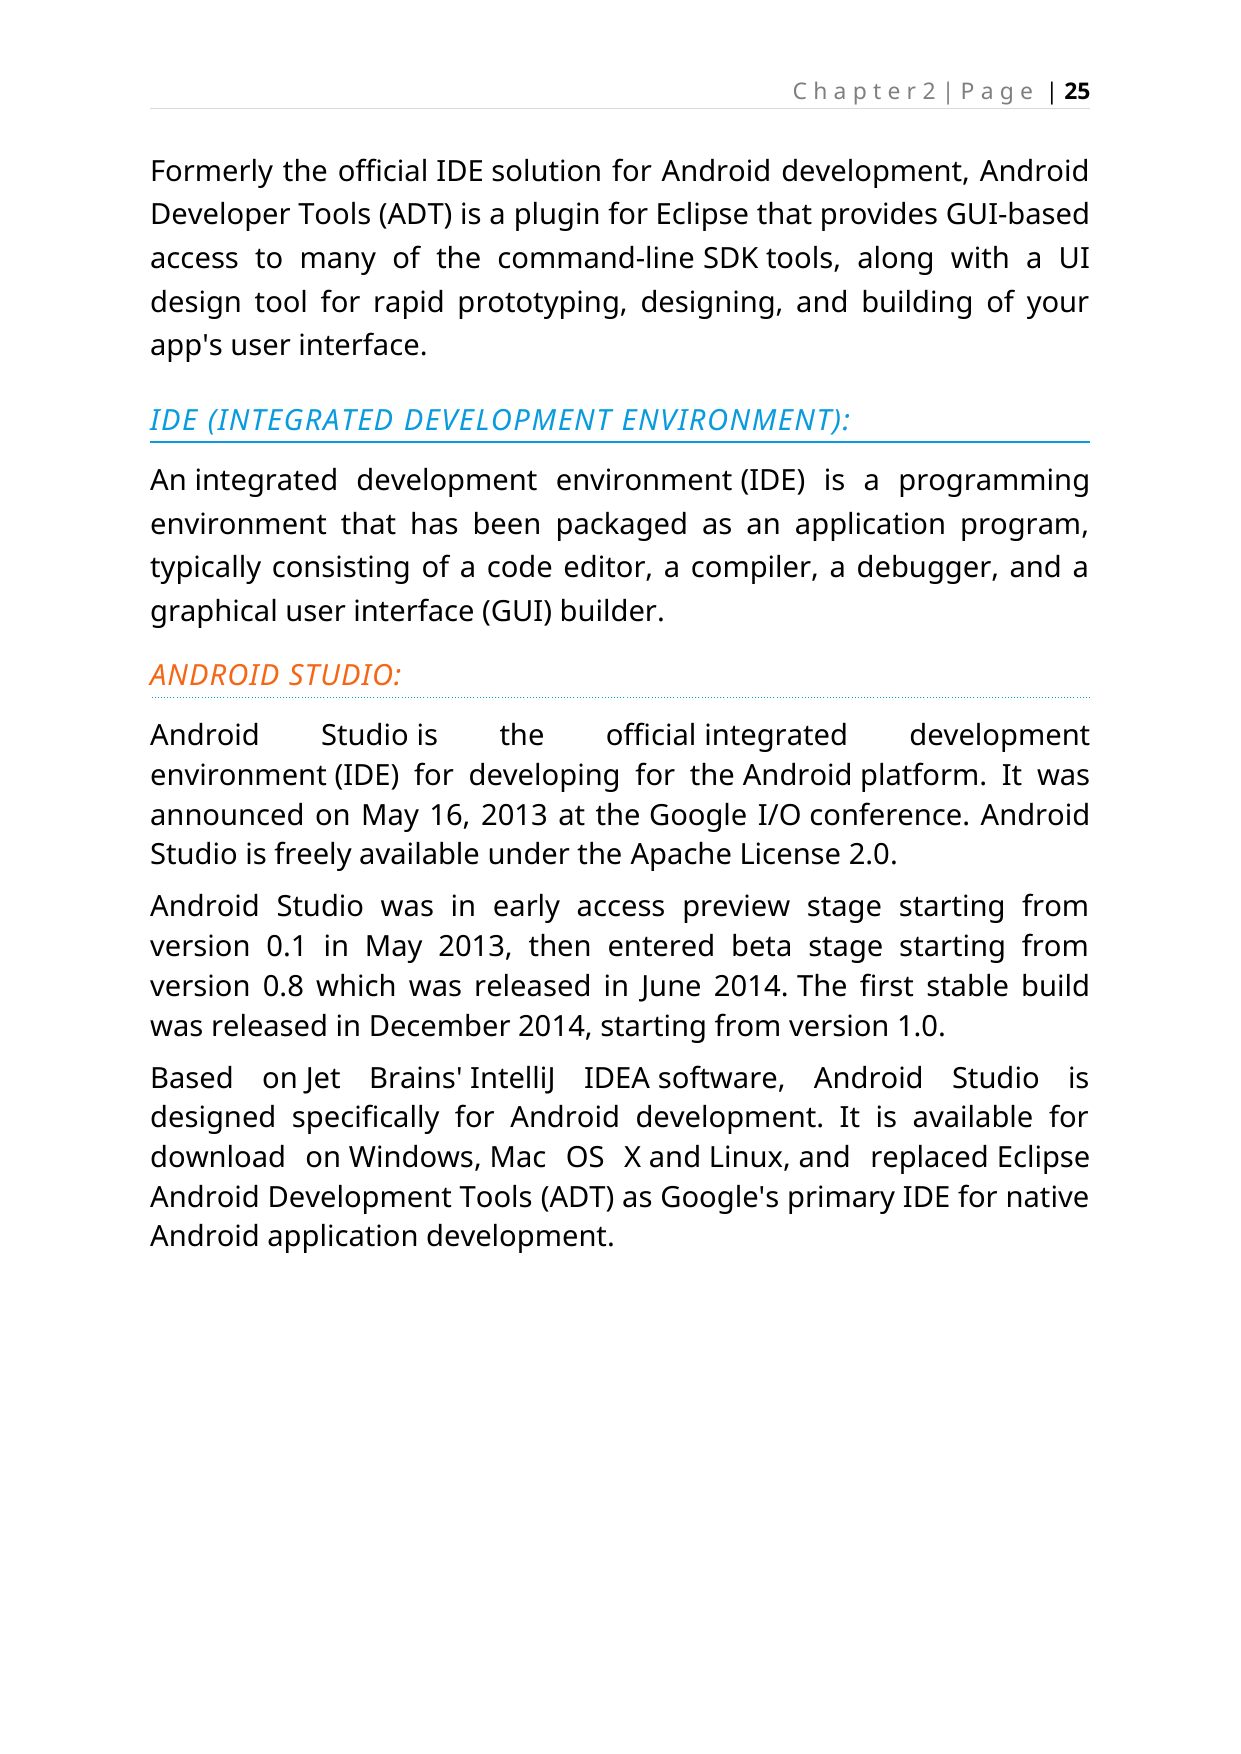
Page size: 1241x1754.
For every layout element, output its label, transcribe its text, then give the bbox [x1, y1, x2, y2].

text Based on Jet Brains' IntelliJ IDEA software, Android Studio is designed specifically for Android development. It is available for download on Windows, Mac OS X and Linux, and replaced Eclipse Android Development Tools (ADT) as Google's primary IDE for native Android application development. [150, 1057, 1090, 1255]
text Android Studio is the official integrated development environment (IDE) for developing for the Android platform. It was announced on May 16, 2013 at the Google I/O conference. Android Studio is freely available under the Apache License 2.0. [150, 714, 1090, 873]
subtitle IDE (Integrated Development Environment): [150, 399, 1090, 441]
subtitle Android Studio: [150, 655, 1090, 698]
text Formerly the official IDE solution for Android development, Android Developer Tools (ADT) is a plugin for Eclipse that provides GUI-based access to many of the command-line SDK tools, along with a UI design tool for rapid prototyping, designing, and building of your app's user interface. [150, 150, 1090, 364]
text An integrated development environment (IDE) is a programming environment that has been packaged as an application program, typically consisting of a code editor, a compiler, a debugger, and a graphical user interface (GUI) builder. [150, 459, 1090, 630]
text Android Studio was in early access preview stage starting from version 0.1 in May 2013, then entered beta stage starting from version 0.8 which was released in June 2014. The first stable build was released in December 2014, starting from version 1.0. [150, 886, 1090, 1044]
